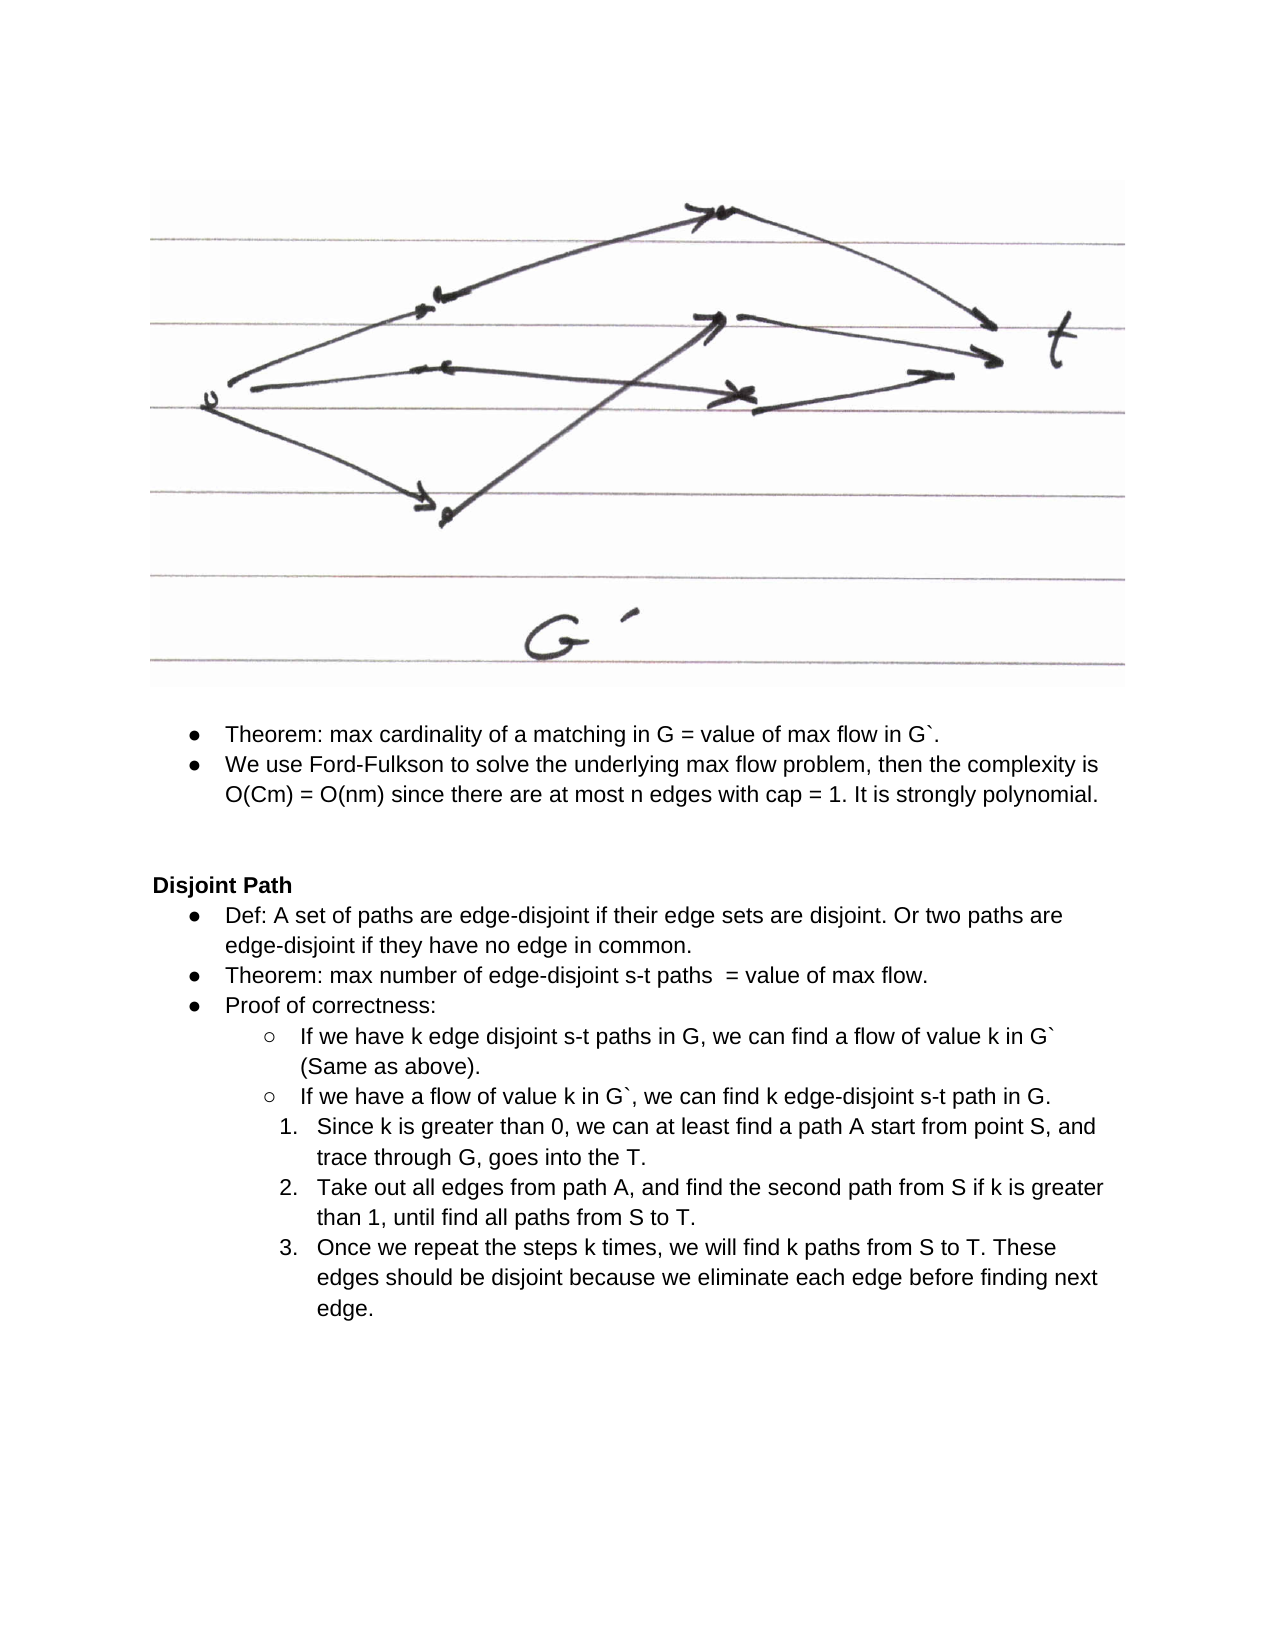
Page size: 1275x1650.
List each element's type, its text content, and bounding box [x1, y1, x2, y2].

list If we have a flow of value k in G`, we can find k edge-disjoint s-t path in G. [262, 1083, 1125, 1109]
list Proof of correctness: [187, 992, 1125, 1019]
text Disjoint Path [150, 872, 1125, 898]
picture [150, 180, 1125, 687]
list We use Ford-Fulkson to solve the underlying max flow problem, then the complexity is O(Cm) = O(nm) since there are at most n edges with cap = 1. It is strongly polynomial. [187, 751, 1125, 807]
list Theorem: max cardinality of a matching in G = value of max flow in G`. [187, 721, 1125, 747]
list Theorem: max number of edge-disjoint s-t paths = value of max flow. [187, 962, 1125, 988]
list Take out all edges from path A, and find the second path from S if k is greater than 1, until find all paths from S to T. [279, 1174, 1125, 1230]
list Def: A set of paths are edge-disjoint if their edge sets are disjoint. Or two paths are edge-disjoint if they have no edge in common. [187, 902, 1125, 958]
list Once we repeat the steps k times, we will find k paths from S to T. These edges should be disjoint because we eliminate each edge before finding next edge. [279, 1234, 1125, 1321]
list Since k is greater than 0, we can at least find a path A start from point S, and trace through G, goes into the T. [279, 1113, 1125, 1170]
list If we have k edge disjoint s-t paths in G, we can find a flow of value k in G` (Same as above). [262, 1023, 1125, 1079]
